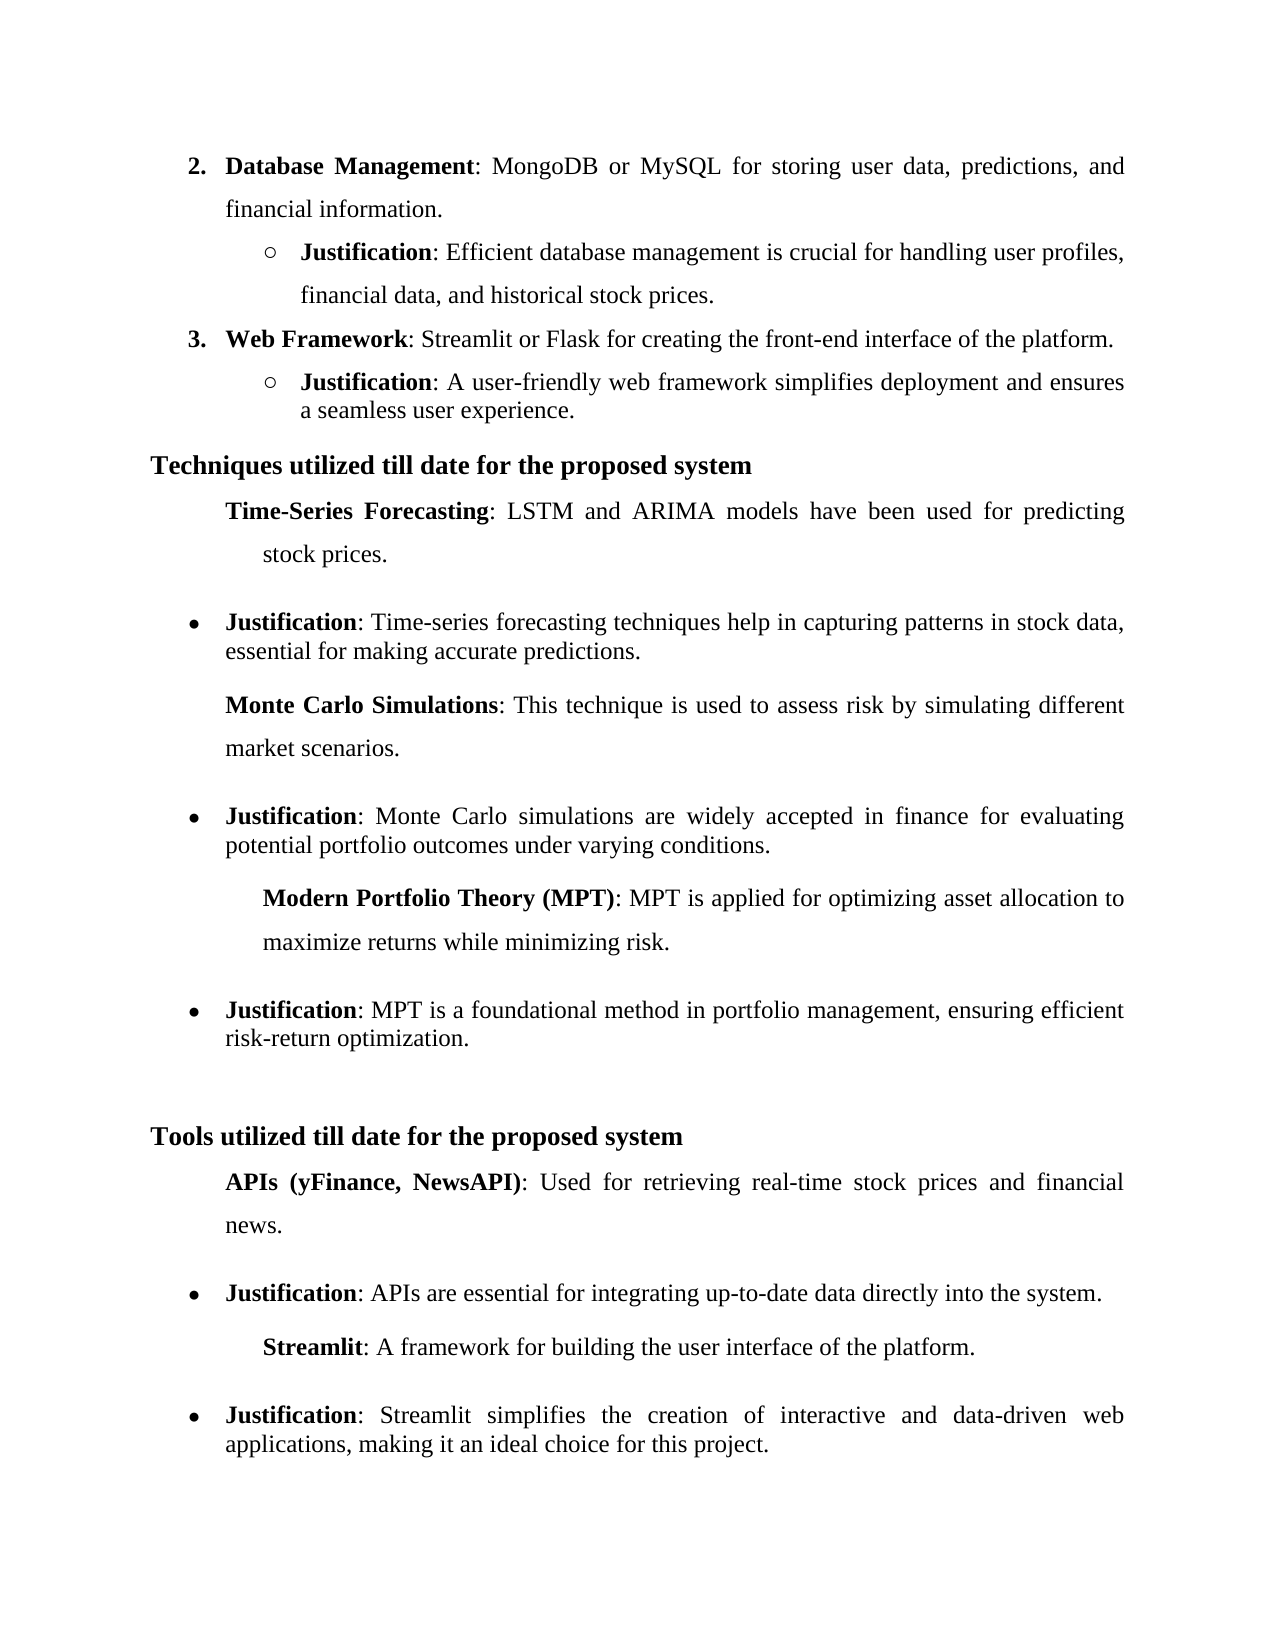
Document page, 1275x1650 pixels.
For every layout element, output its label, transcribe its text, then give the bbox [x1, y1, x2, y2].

list Justification: APIs are essential for integrating up-to-date data directly into the system. [188, 1278, 1125, 1307]
list Justification: A user-friendly web framework simplifies deployment and ensures a seamless user experience. [263, 367, 1125, 424]
list Justification: MPT is a foundational method in portfolio management, ensuring efficient risk-return optimization. [188, 995, 1125, 1052]
list Justification: Time-series forecasting techniques help in capturing patterns in stock data, essential for making accurate predictions. [188, 607, 1125, 665]
text Time-Series Forecasting: LSTM and ARIMA models have been used for predicting stock prices. [225, 496, 1125, 568]
list Database Management: MongoDB or MySQL for storing user data, predictions, and financial information. [188, 151, 1125, 223]
list Justification: Streamlit simplifies the creation of interactive and data-driven web applications, making it an ideal choice for this project. [188, 1400, 1125, 1458]
text Monte Carlo Simulations: This technique is used to assess risk by simulating different market scenarios. [225, 690, 1125, 762]
text APIs (yFinance, NewsAPI): Used for retrieving real-time stock prices and financial news. [225, 1167, 1125, 1239]
text Tools utilized till date for the proposed system [150, 1120, 1125, 1151]
text Techniques utilized till date for the proposed system [150, 449, 1125, 480]
list Justification: Monte Carlo simulations are widely accepted in finance for evaluating potential portfolio outcomes under varying conditions. [188, 801, 1125, 858]
list Web Framework: Streamlit or Flask for creating the front-end interface of the platform. [188, 324, 1125, 352]
text Modern Portfolio Theory (MPT): MPT is applied for optimizing asset allocation to maximize returns while minimizing risk. [263, 883, 1125, 955]
text Streamlit: A framework for building the user interface of the platform. [263, 1332, 1125, 1361]
list Justification: Efficient database management is crucial for handling user profiles, financial data, and historical stock prices. [263, 237, 1125, 309]
